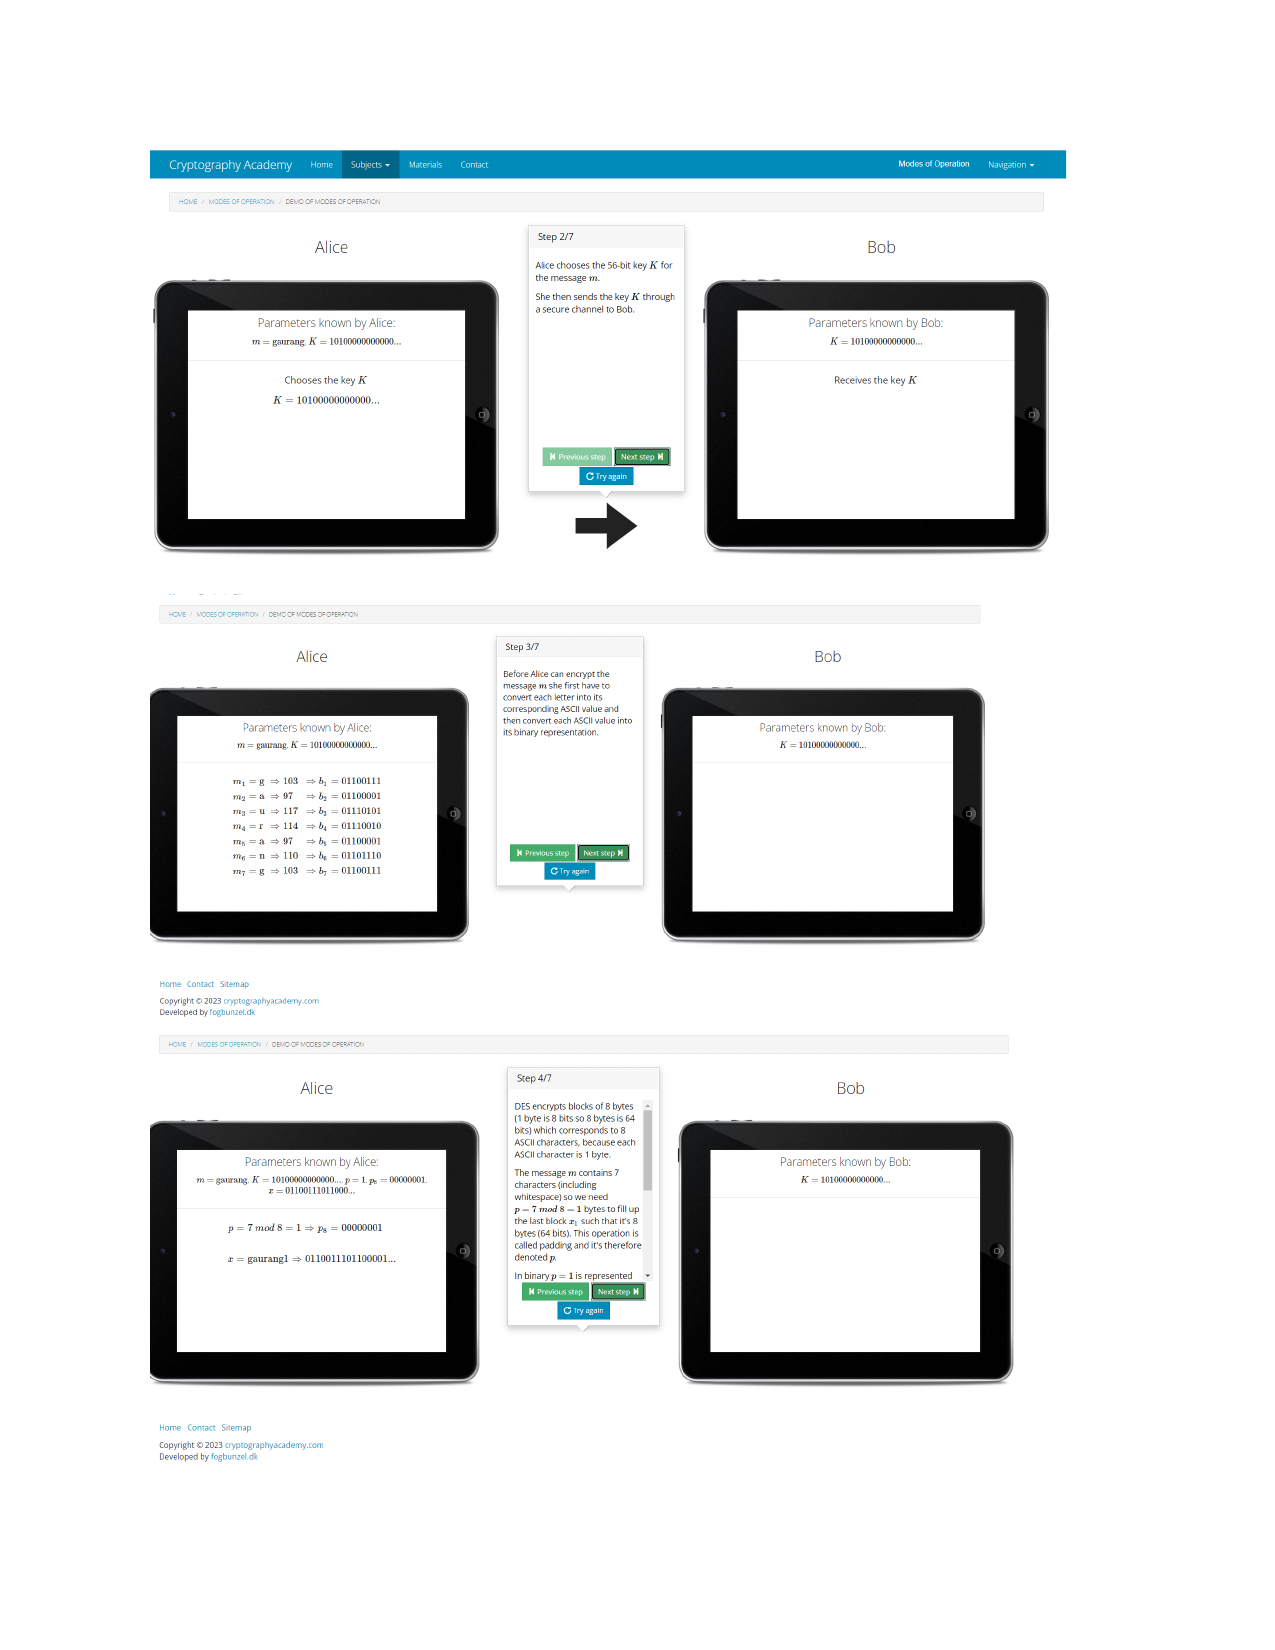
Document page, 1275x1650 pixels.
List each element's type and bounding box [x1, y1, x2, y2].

picture [150, 598, 994, 1023]
picture [150, 1026, 1028, 1464]
picture [150, 179, 1067, 595]
